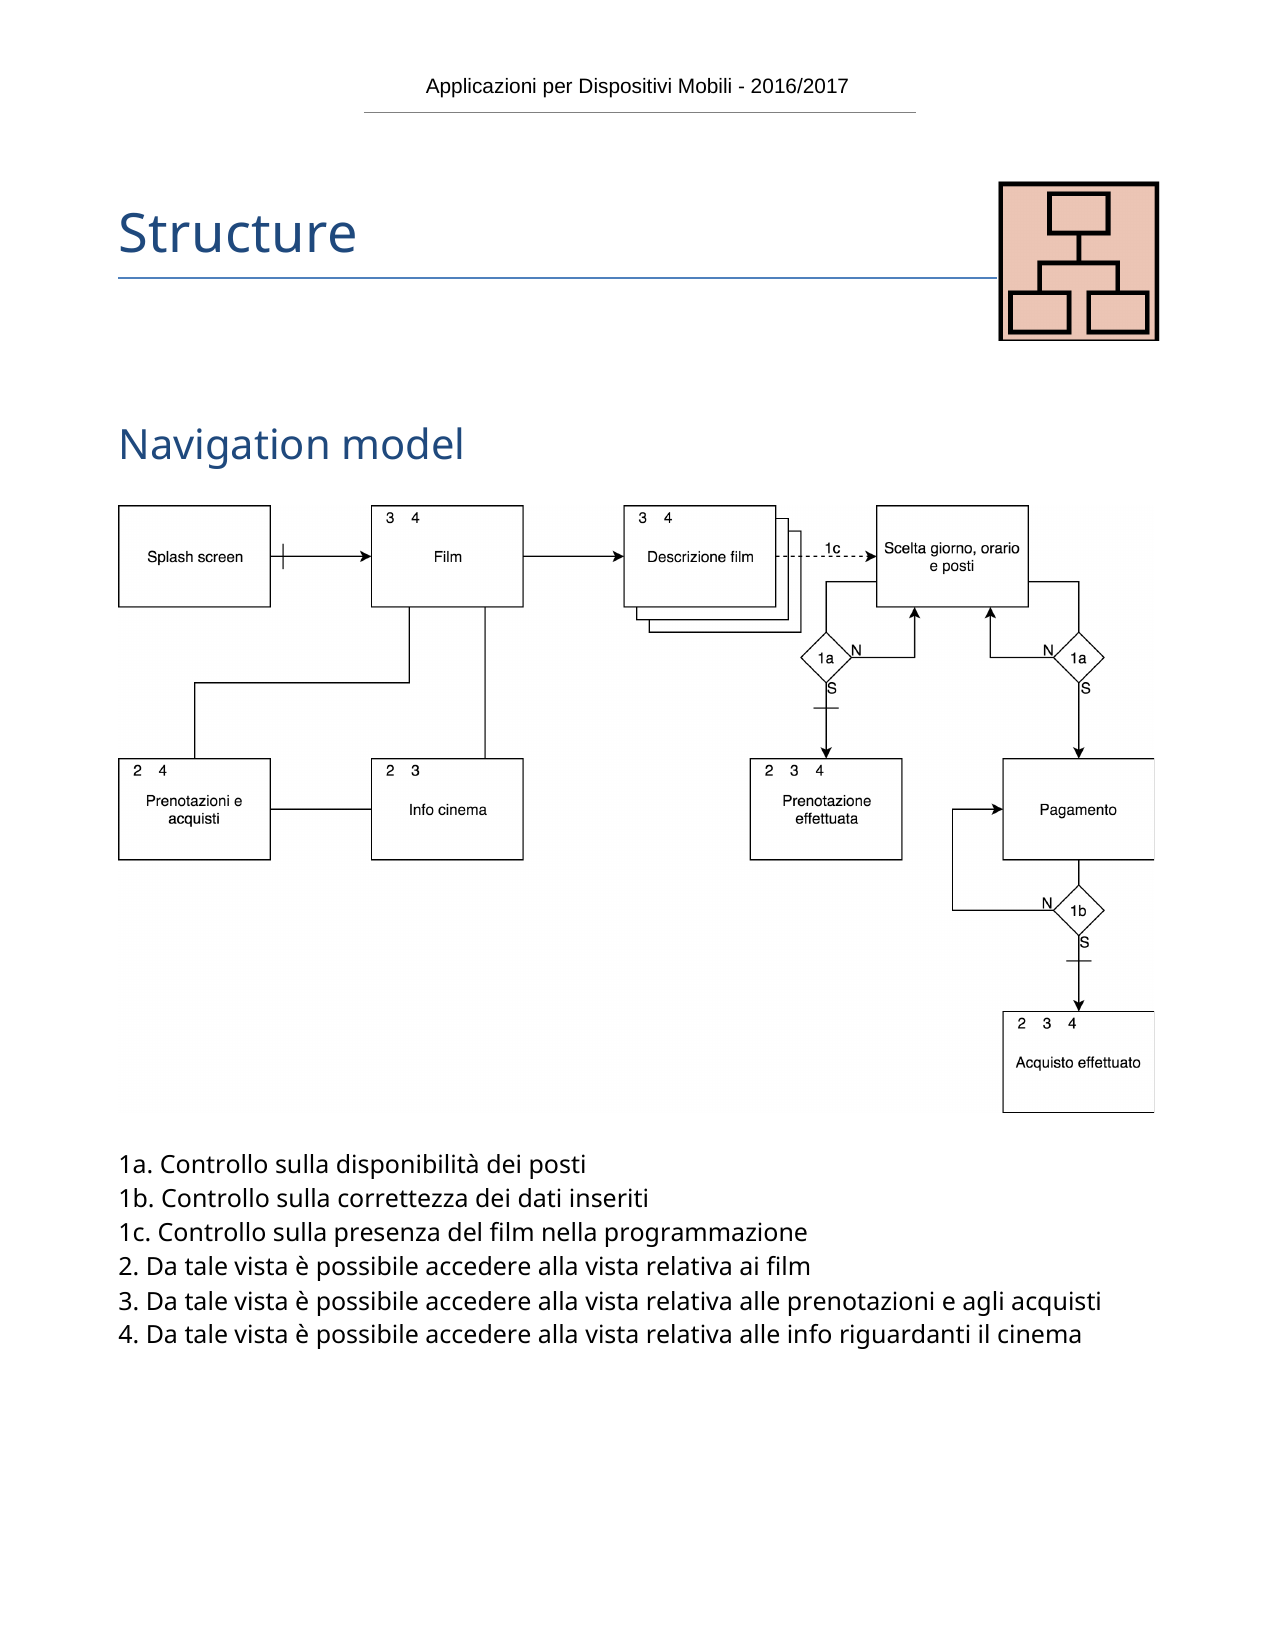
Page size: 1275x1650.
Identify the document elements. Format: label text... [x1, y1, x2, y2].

subtitle Navigation model [118, 415, 1157, 472]
picture [997, 181, 1160, 341]
title Structure [118, 194, 997, 277]
text 1c. Controllo sulla presenza del film nella programmazione [118, 1215, 1157, 1249]
text 1a. Controllo sulla disponibilità dei posti [118, 1147, 1157, 1181]
text 1b. Controllo sulla correttezza dei dati inseriti [118, 1181, 1157, 1215]
text 2. Da tale vista è possibile accedere alla vista relativa ai film [118, 1249, 1157, 1283]
picture [118, 505, 1155, 1113]
text 4. Da tale vista è possibile accedere alla vista relativa alle info riguardanti il cinema [118, 1317, 1157, 1351]
text 3. Da tale vista è possibile accedere alla vista relativa alle prenotazioni e agli acquisti [118, 1283, 1157, 1317]
